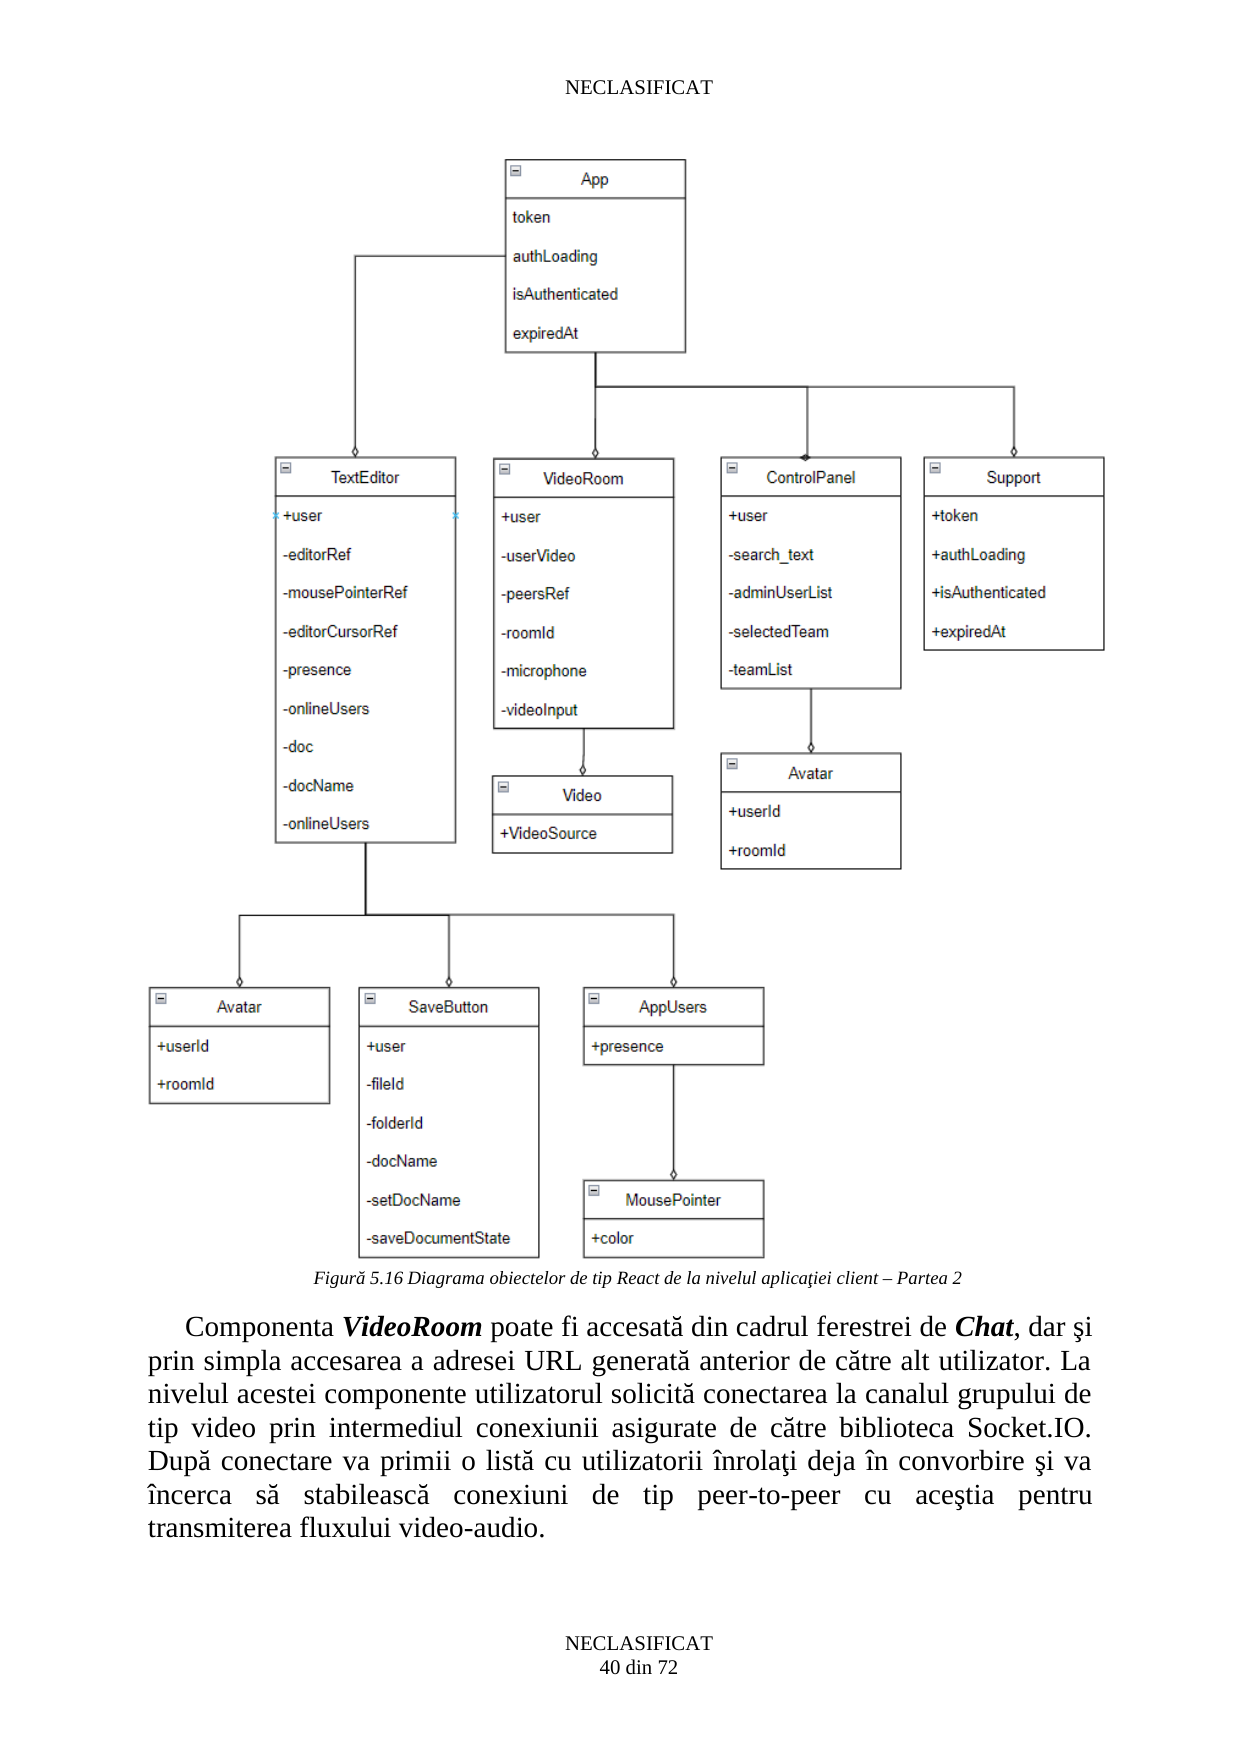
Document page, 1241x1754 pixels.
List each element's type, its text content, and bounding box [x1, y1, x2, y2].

picture [147, 147, 1112, 1267]
text Componenta VideoRoom poate fi accesată din cadrul ferestrei de Chat, dar şi prin simpla accesarea a adresei URL generată anterior de către alt utilizator. La nivelul acestei componente utilizatorul solicită conectarea la canalul grupului de tip video prin intermediul conexiunii asigurate de către biblioteca Socket.IO. După conectare va primii o listă cu utilizatorii înrolaţi deja în convorbire şi va încerca să stabilească conexiuni de tip peer-to-peer cu aceştia pentru transmiterea fluxului video-audio. [148, 1309, 1092, 1544]
